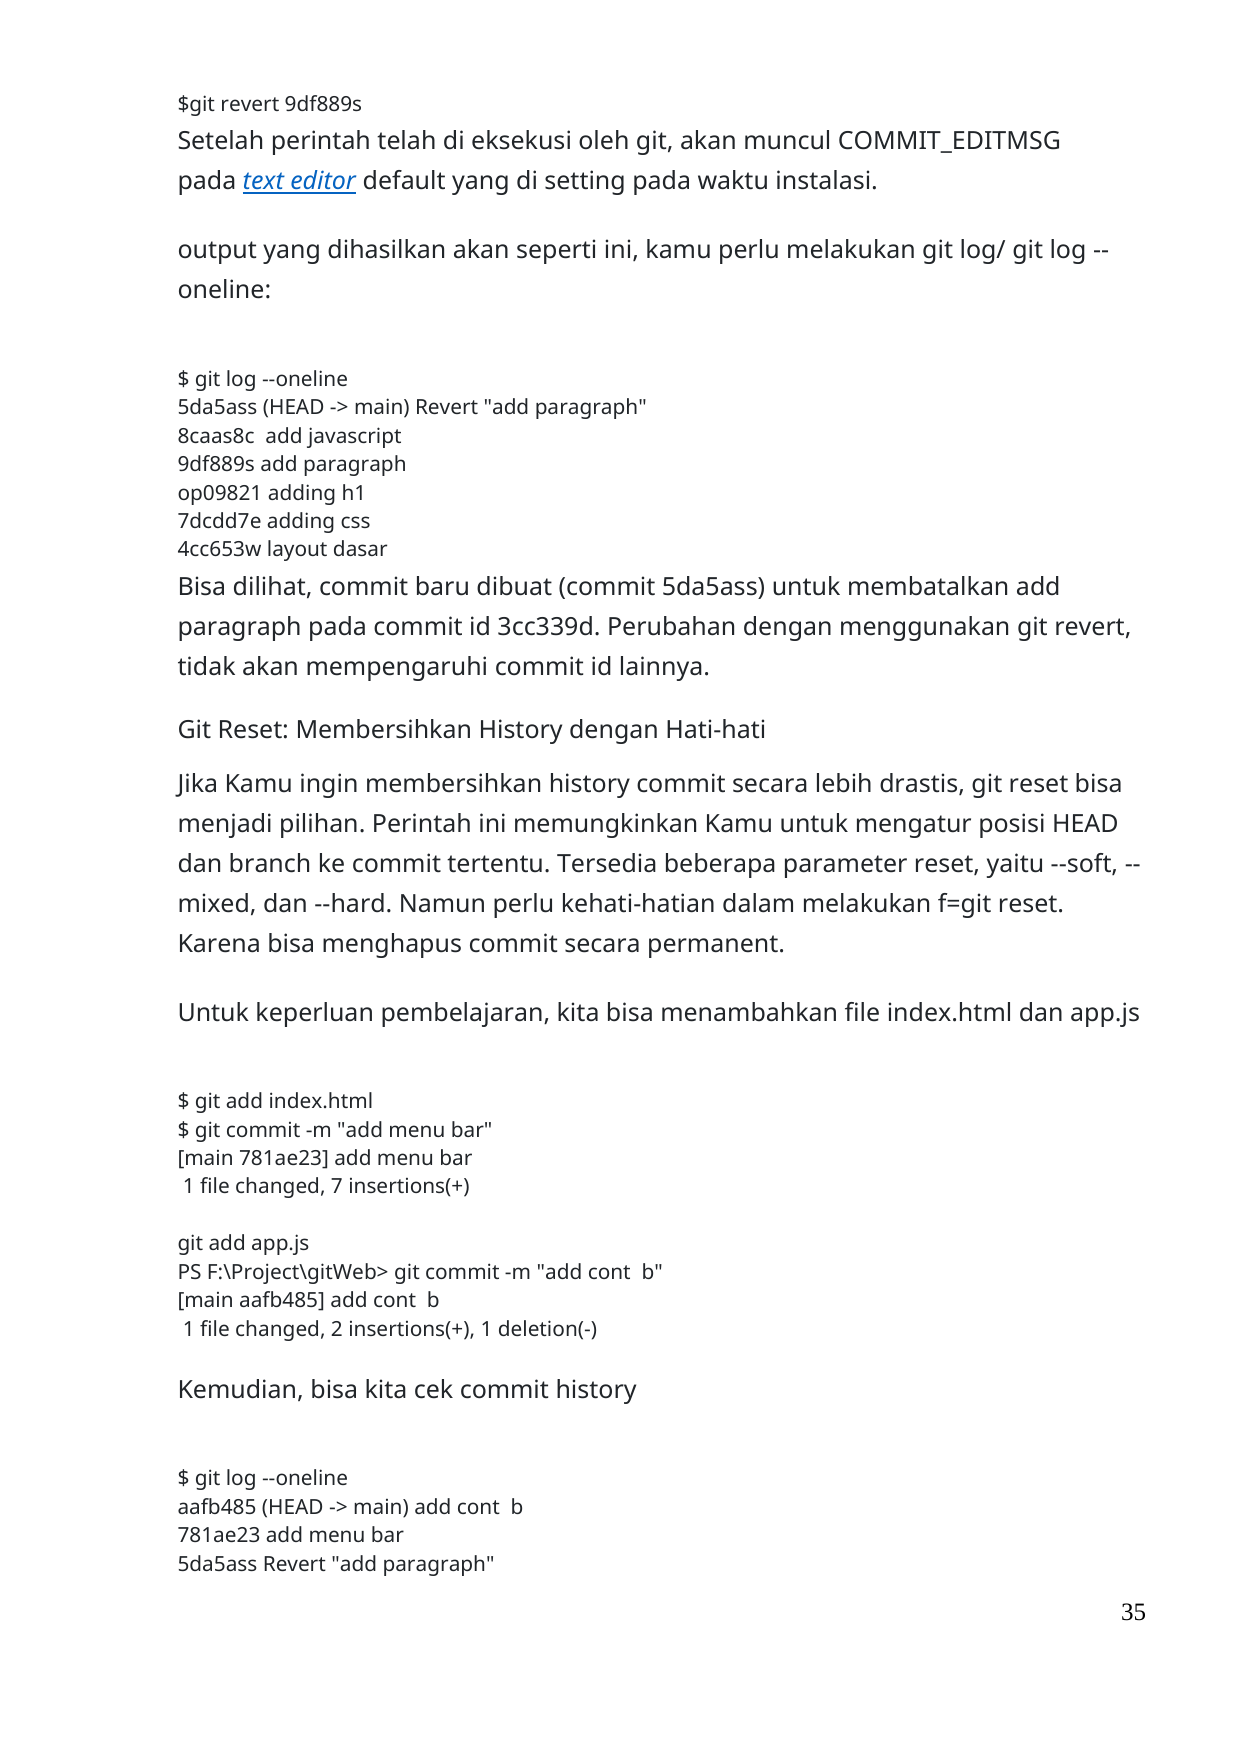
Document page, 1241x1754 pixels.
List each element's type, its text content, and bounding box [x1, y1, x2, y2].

text aafb485 (HEAD -> main) add cont b [177, 1492, 1146, 1520]
text 5da5ass (HEAD -> main) Revert "add paragraph" [177, 392, 1146, 421]
text [main aafb485] add cont b [177, 1285, 1146, 1314]
text $ git log --oneline [177, 364, 1146, 392]
subtitle Git Reset: Membersihkan History dengan Hati-hati [177, 712, 1146, 746]
text 9df889s add paragraph [177, 449, 1146, 478]
text git add app.js [177, 1228, 1146, 1257]
text Setelah perintah telah di eksekusi oleh git, akan muncul COMMIT_EDITMSG pada text editor default yang di setting pada waktu instalasi. [177, 117, 1146, 197]
text output yang dihasilkan akan seperti ini, kamu perlu melakukan git log/ git log --oneline: [177, 226, 1146, 306]
text Untuk keperluan pembelajaran, kita bisa menambahkan file index.html dan app.js [177, 989, 1146, 1029]
text 7dcdd7e adding css [177, 506, 1146, 534]
text $ git log --oneline [177, 1463, 1146, 1492]
text Jika Kamu ingin membersihkan history commit secara lebih drastis, git reset bisa menjadi pilihan. Perintah ini memungkinkan Kamu untuk mengatur posisi HEAD dan branch ke commit tertentu. Tersedia beberapa parameter reset, yaitu --soft, --mixed, dan --hard. Namun perlu kehati-hatian dalam melakukan f=git reset. Karena bisa menghapus commit secara permanent. [177, 759, 1146, 959]
text [main 781ae23] add menu bar [177, 1143, 1146, 1172]
text $ git commit -m "add menu bar" [177, 1115, 1146, 1143]
text 1 file changed, 2 insertions(+), 1 deletion(-) [177, 1314, 1146, 1342]
text Bisa dilihat, commit baru dibuat (commit 5da5ass) untuk membatalkan add paragraph pada commit id 3cc339d. Perubahan dengan menggunakan git revert, tidak akan mempengaruhi commit id lainnya. [177, 563, 1146, 683]
text Kemudian, bisa kita cek commit history [177, 1366, 1146, 1406]
text 781ae23 add menu bar [177, 1520, 1146, 1549]
text 4cc653w layout dasar [177, 534, 1146, 563]
text op09821 adding h1 [177, 478, 1146, 506]
text 1 file changed, 7 insertions(+) [177, 1172, 1146, 1200]
text PS F:\Project\gitWeb> git commit -m "add cont b" [177, 1257, 1146, 1285]
text 8caas8c add javascript [177, 421, 1146, 449]
text 5da5ass Revert "add paragraph" [177, 1549, 1146, 1577]
text $ git add index.html [177, 1086, 1146, 1115]
text $git revert 9df889s [177, 89, 1146, 117]
